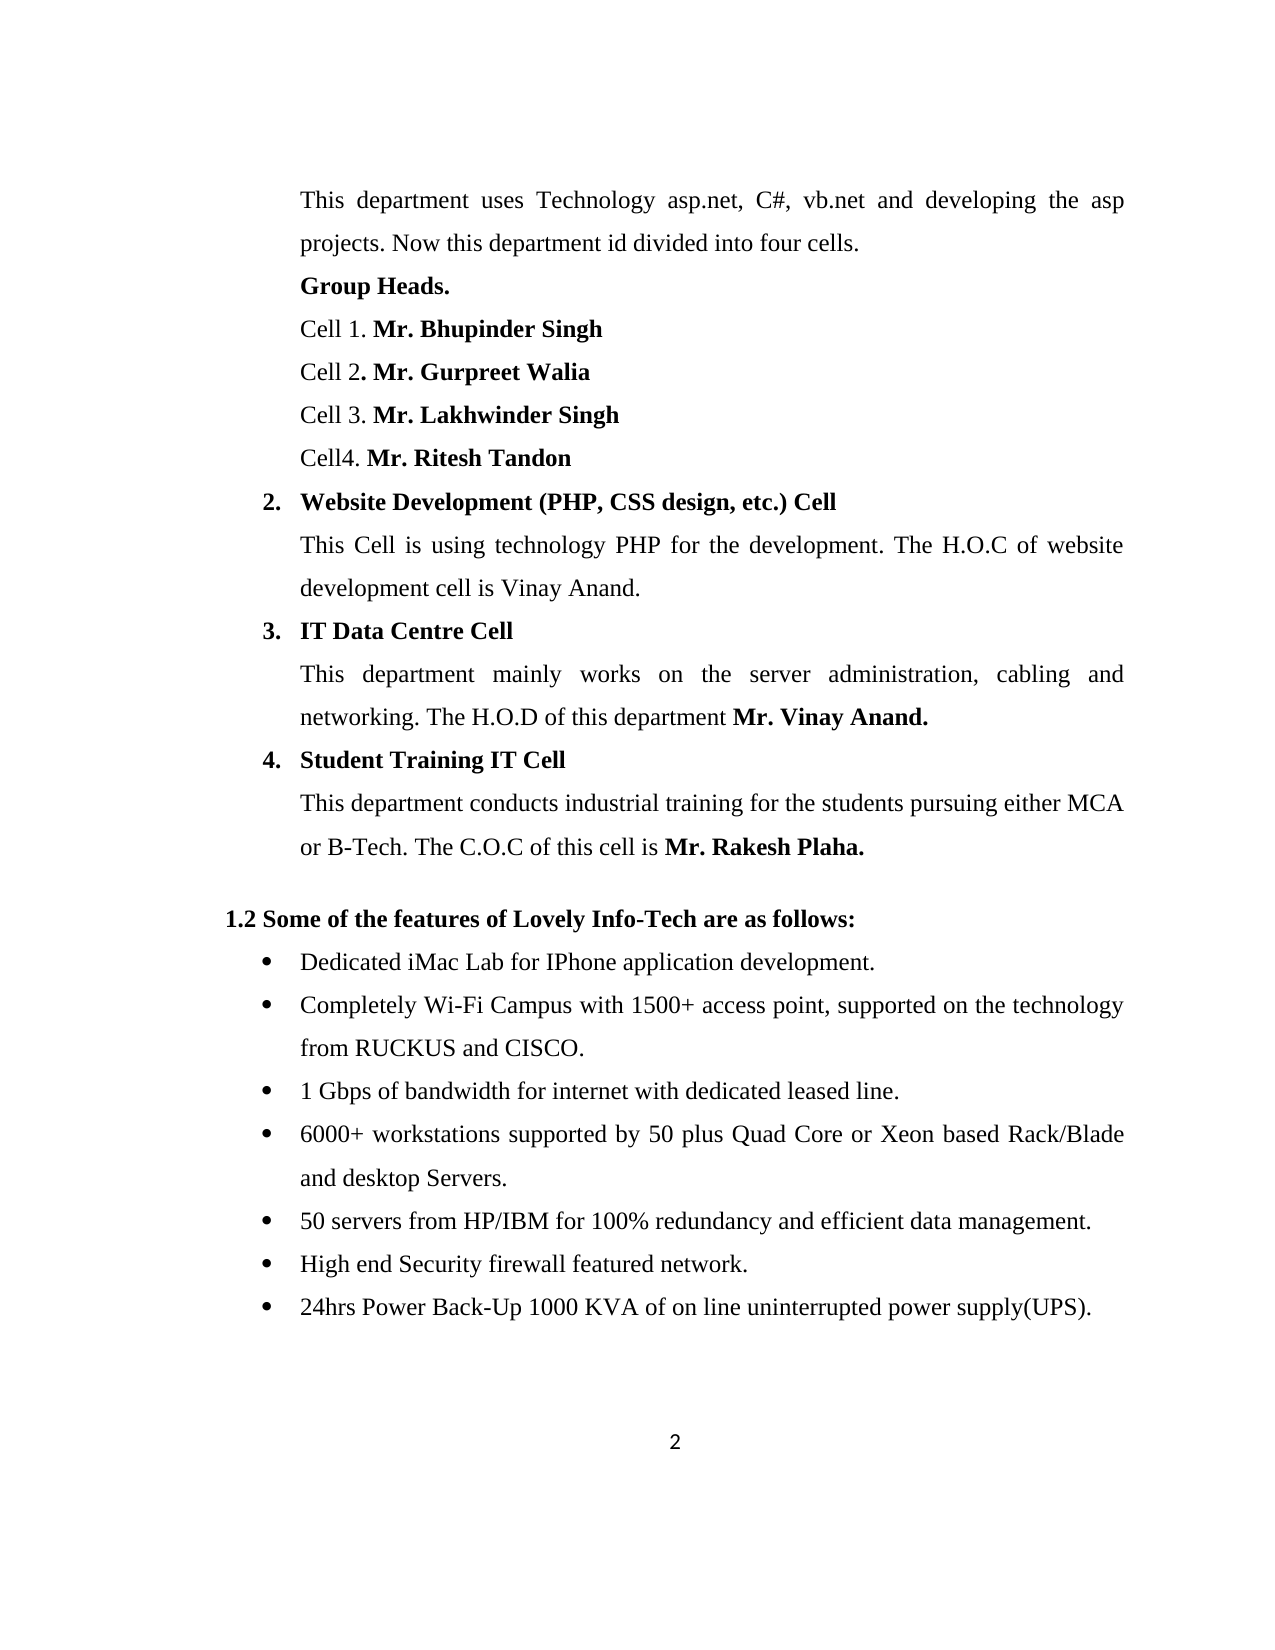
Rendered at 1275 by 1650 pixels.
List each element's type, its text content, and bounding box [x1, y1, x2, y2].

text 1.2 Some of the features of Lovely Info-Tech are as follows: [225, 904, 1125, 933]
list IT Data Centre Cell [262, 616, 1125, 645]
list High end Security firewall featured network. [262, 1249, 1125, 1278]
list This Cell is using technology PHP for the development. The H.O.C of website development cell is Vinay Anand. [300, 530, 1125, 602]
list Student Training IT Cell [262, 745, 1125, 774]
list Cell 1. Mr. Bhupinder Singh [300, 314, 1125, 343]
list 6000+ workstations supported by 50 plus Quad Core or Xeon based Rack/Blade and desktop Servers. [262, 1119, 1125, 1191]
list This department uses Technology asp.net, C#, vb.net and developing the asp projects. Now this department id divided into four cells. [300, 185, 1125, 257]
list This department conducts industrial training for the students pursuing either MCA or B-Tech. The C.O.C of this cell is Mr. Rakesh Plaha. [300, 788, 1125, 860]
list This department mainly works on the server administration, cabling and networking. The H.O.D of this department Mr. Vinay Anand. [300, 659, 1125, 731]
list Dedicated iMac Lab for IPhone application development. [262, 947, 1125, 976]
list Cell 2. Mr. Gurpreet Walia [300, 357, 1125, 386]
list Group Heads. [300, 271, 1125, 300]
list 50 servers from HP/IBM for 100% redundancy and efficient data management. [262, 1206, 1125, 1234]
list Cell4. Mr. Ritesh Tandon [300, 443, 1125, 472]
list 24hrs Power Back-Up 1000 KVA of on line uninterrupted power supply(UPS). [262, 1292, 1125, 1321]
list Cell 3. Mr. Lakhwinder Singh [300, 400, 1125, 429]
list Completely Wi-Fi Campus with 1500+ access point, supported on the technology from RUCKUS and CISCO. [262, 990, 1125, 1062]
list 1 Gbps of bandwidth for internet with dedicated leased line. [262, 1076, 1125, 1105]
list Website Development (PHP, CSS design, etc.) Cell [262, 487, 1125, 515]
